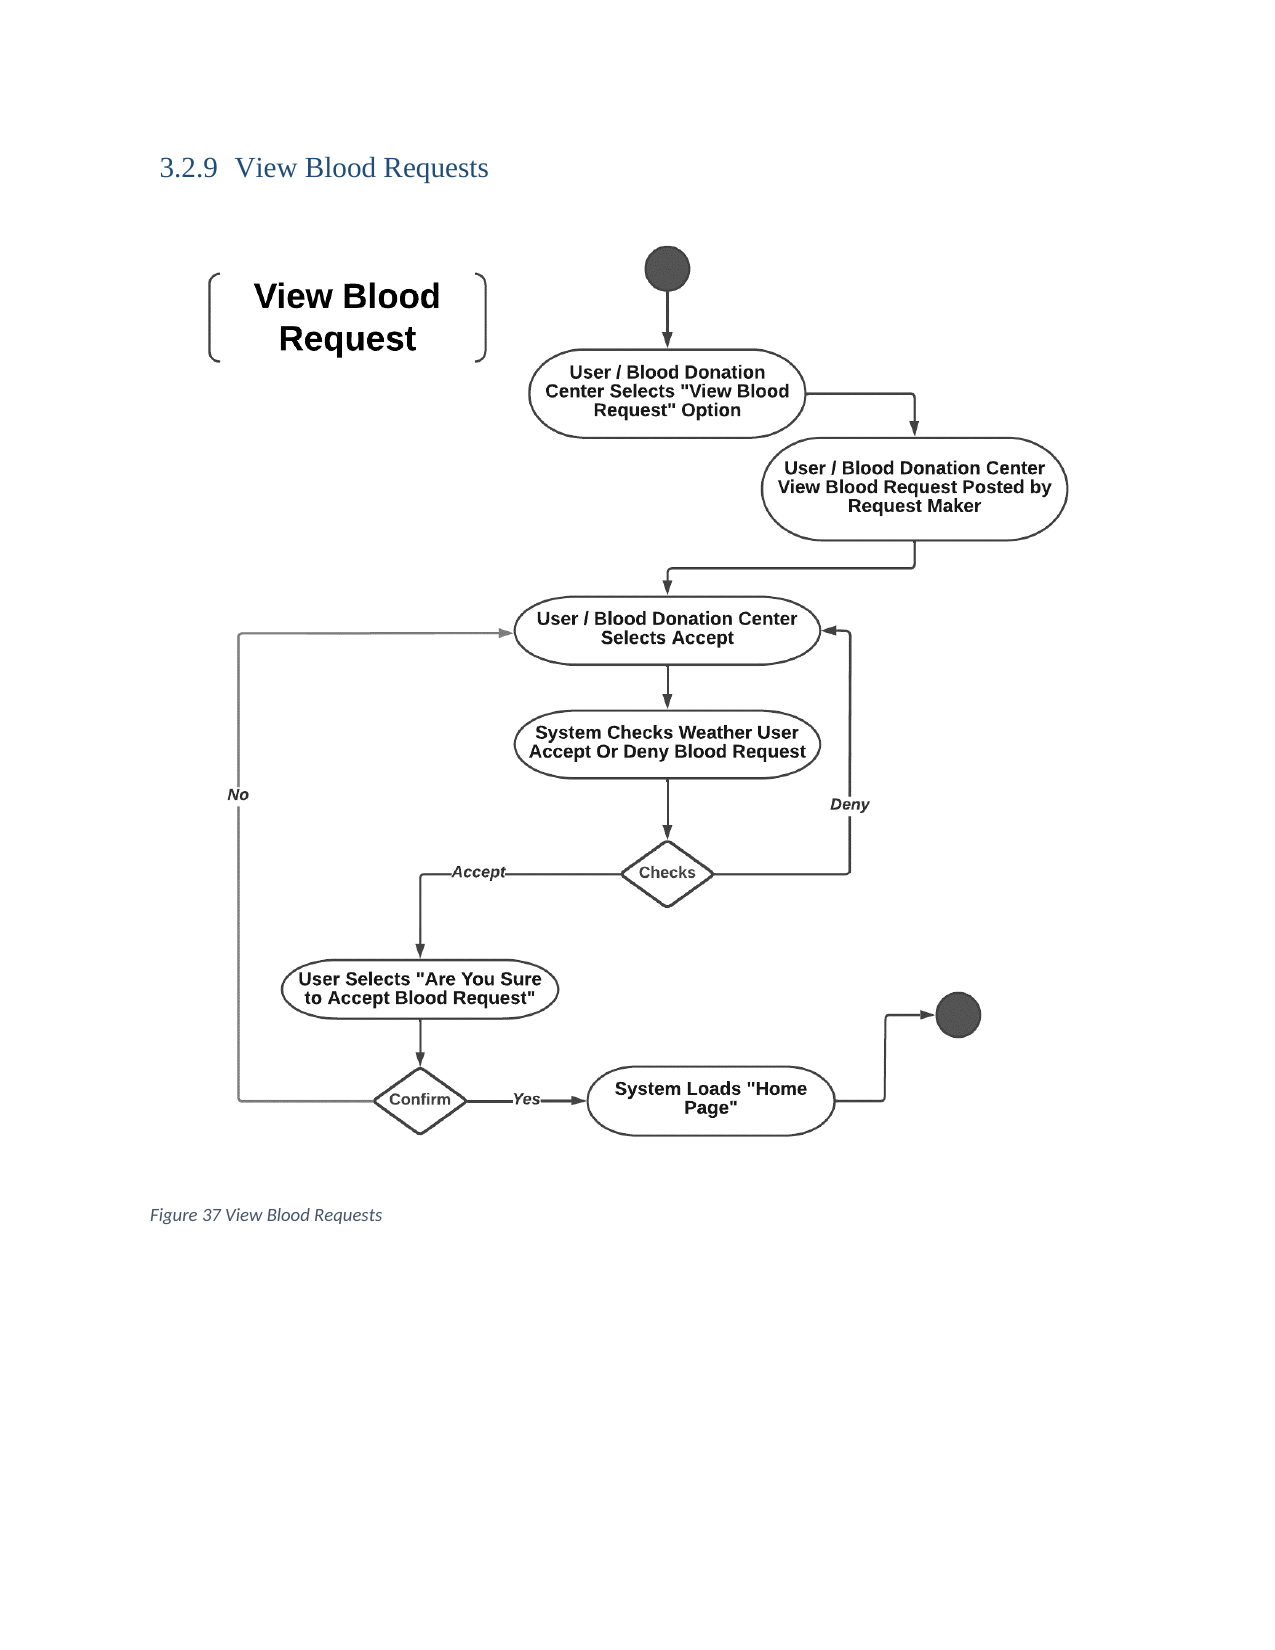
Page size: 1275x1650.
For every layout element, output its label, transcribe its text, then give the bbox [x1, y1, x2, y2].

subtitle View Blood Requests [159, 150, 1125, 183]
